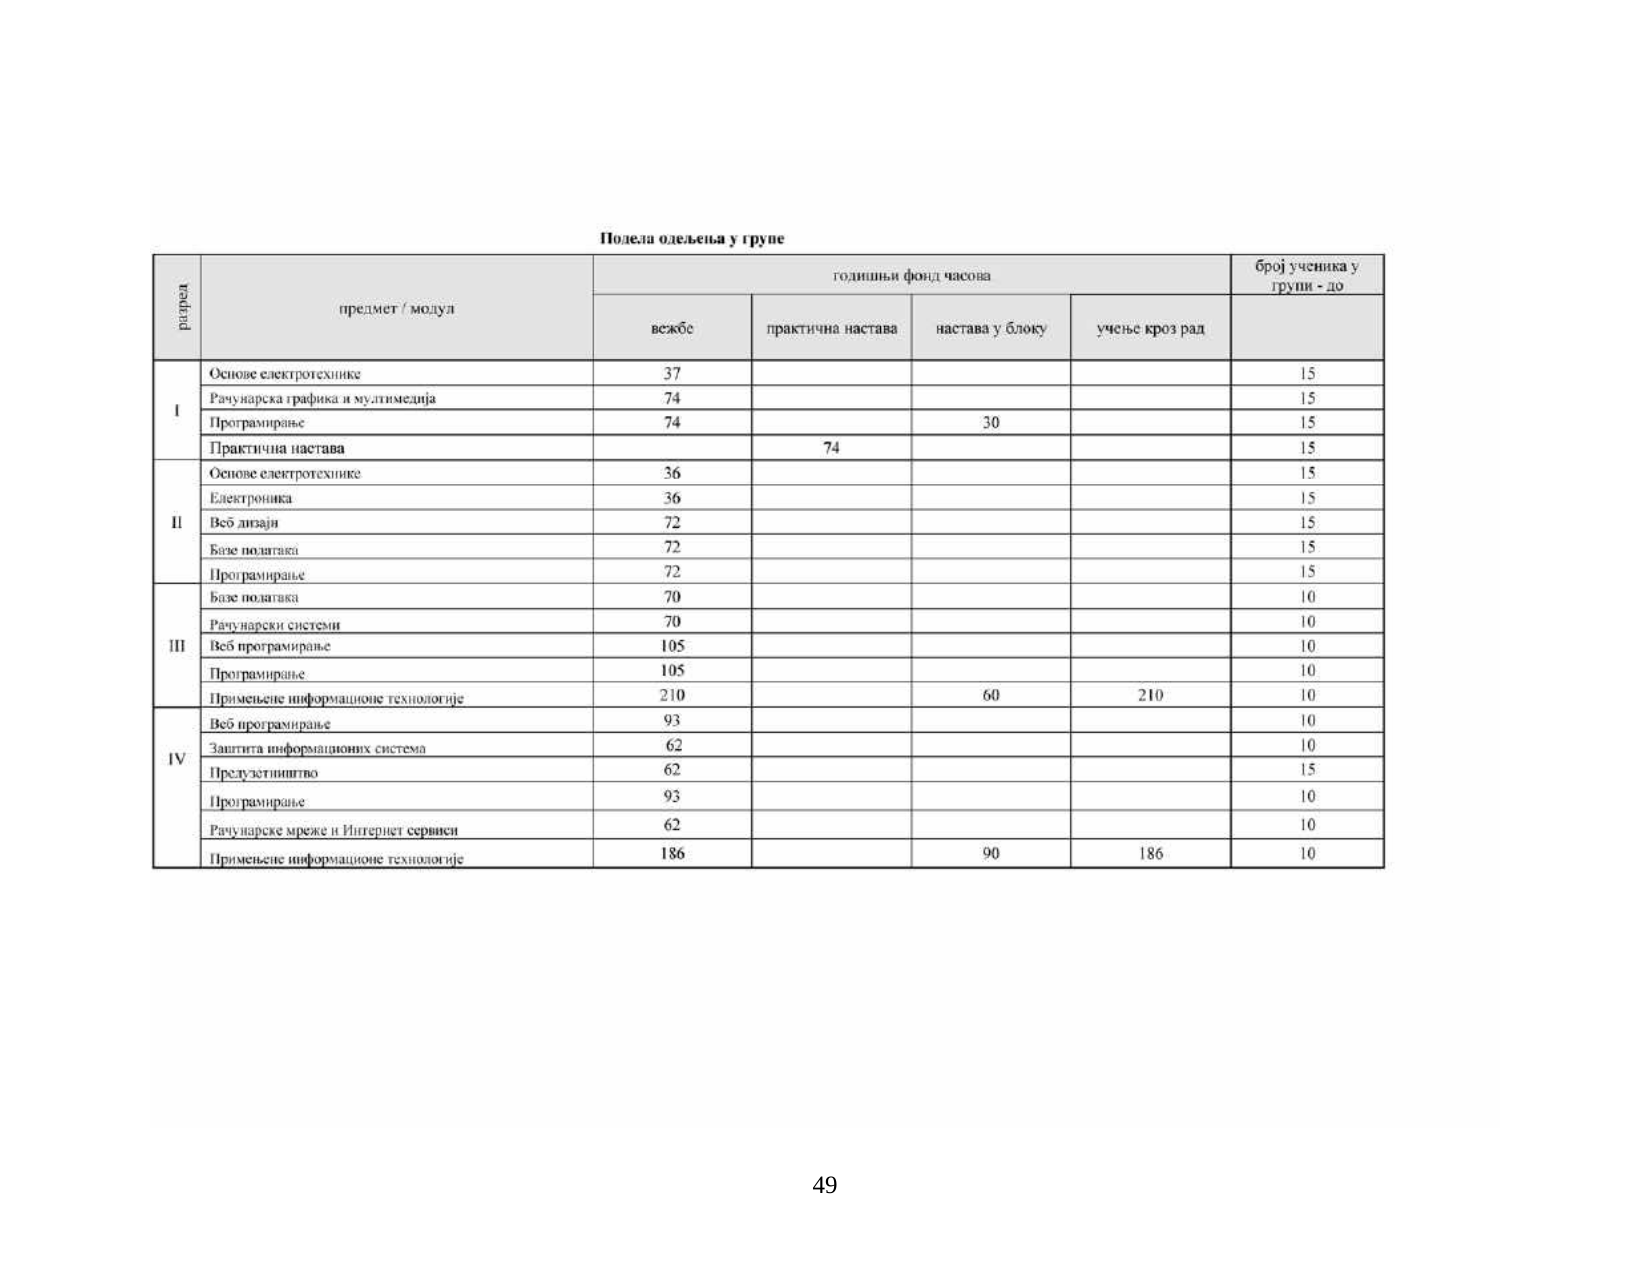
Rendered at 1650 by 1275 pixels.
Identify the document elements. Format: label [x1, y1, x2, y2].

picture [150, 150, 1500, 1128]
